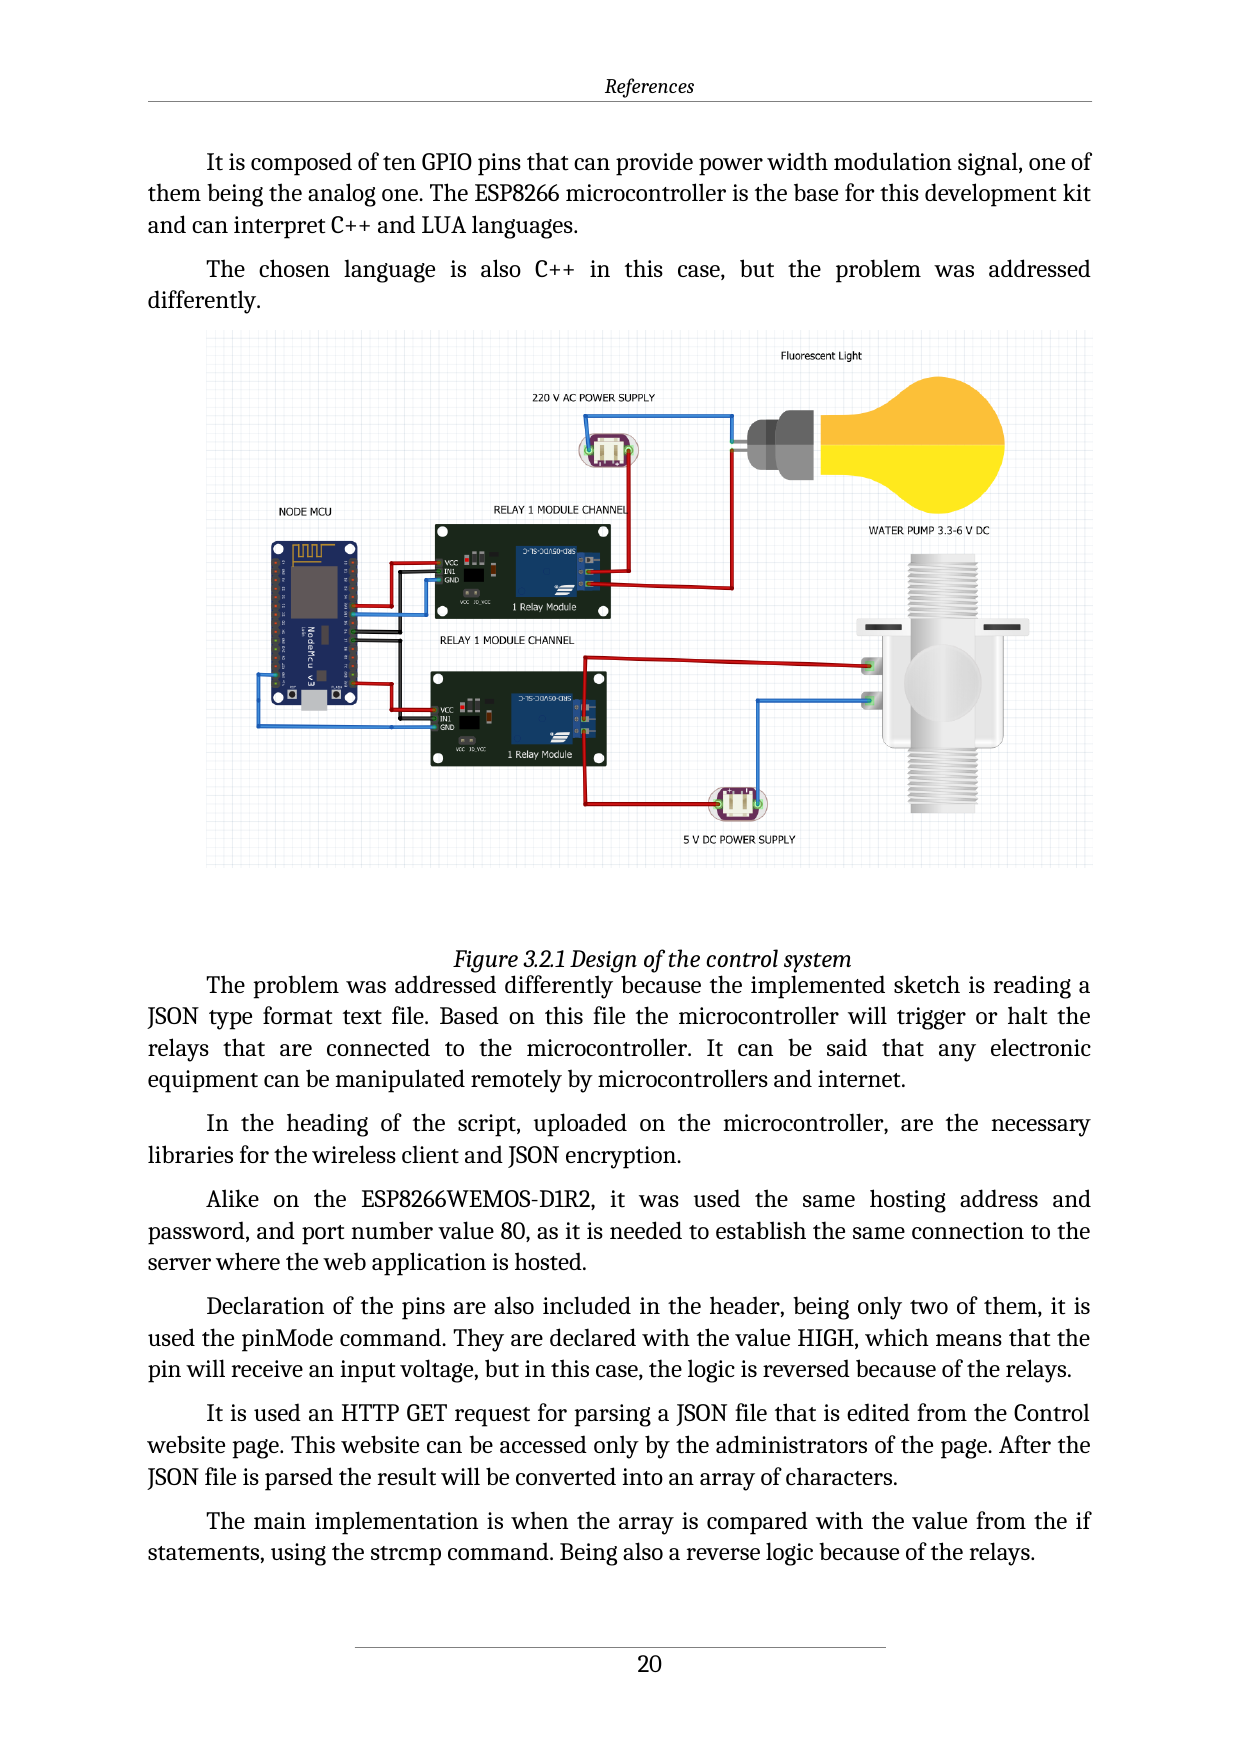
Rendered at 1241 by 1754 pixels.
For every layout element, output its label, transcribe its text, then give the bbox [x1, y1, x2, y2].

text The problem was addressed differently because the implemented sketch is reading a JSON type format text file. Based on this file the microcontroller will trigger or halt the relays that are connected to the microcontroller. It can be said that any electronic equipment can be manipulated remotely by microcontrollers and internet. [148, 971, 1092, 1094]
picture [206, 330, 1093, 868]
text The chosen language is also C++ in this case, but the problem was addressed differently. [148, 255, 1092, 315]
text It is composed of ten GPIO pins that can provide power width modulation signal, one of them being the analog one. The ESP8266 microcontroller is the base for this development kit and can interpret C++ and LUA languages. [148, 148, 1092, 239]
text In the heading of the script, uploaded on the microcontroller, are the necessary libraries for the wireless client and JSON encryption. [148, 1109, 1092, 1170]
text Alike on the ESP8266WEMOS-D1R2, it was used the same hosting address and password, and port number value 80, as it is needed to establish the same connection to the server where the web application is hosted. [148, 1185, 1092, 1277]
text Declaration of the pins are also included in the header, being only two of them, it is used the pinMode command. They are declared with the value HIGH, which means that the pin will receive an input voltage, but in this case, the logic is reversed because of the relays. [148, 1292, 1092, 1384]
text It is used an HTTP GET request for parsing a JSON file that is edited from the Control website page. This website can be accessed only by the administrators of the page. After the JSON file is parsed the result will be converted into an array of characters. [148, 1399, 1092, 1491]
text The main implementation is when the array is compared with the value from the if statements, using the strcmp command. Being also a reverse logic because of the relays. [148, 1507, 1092, 1567]
